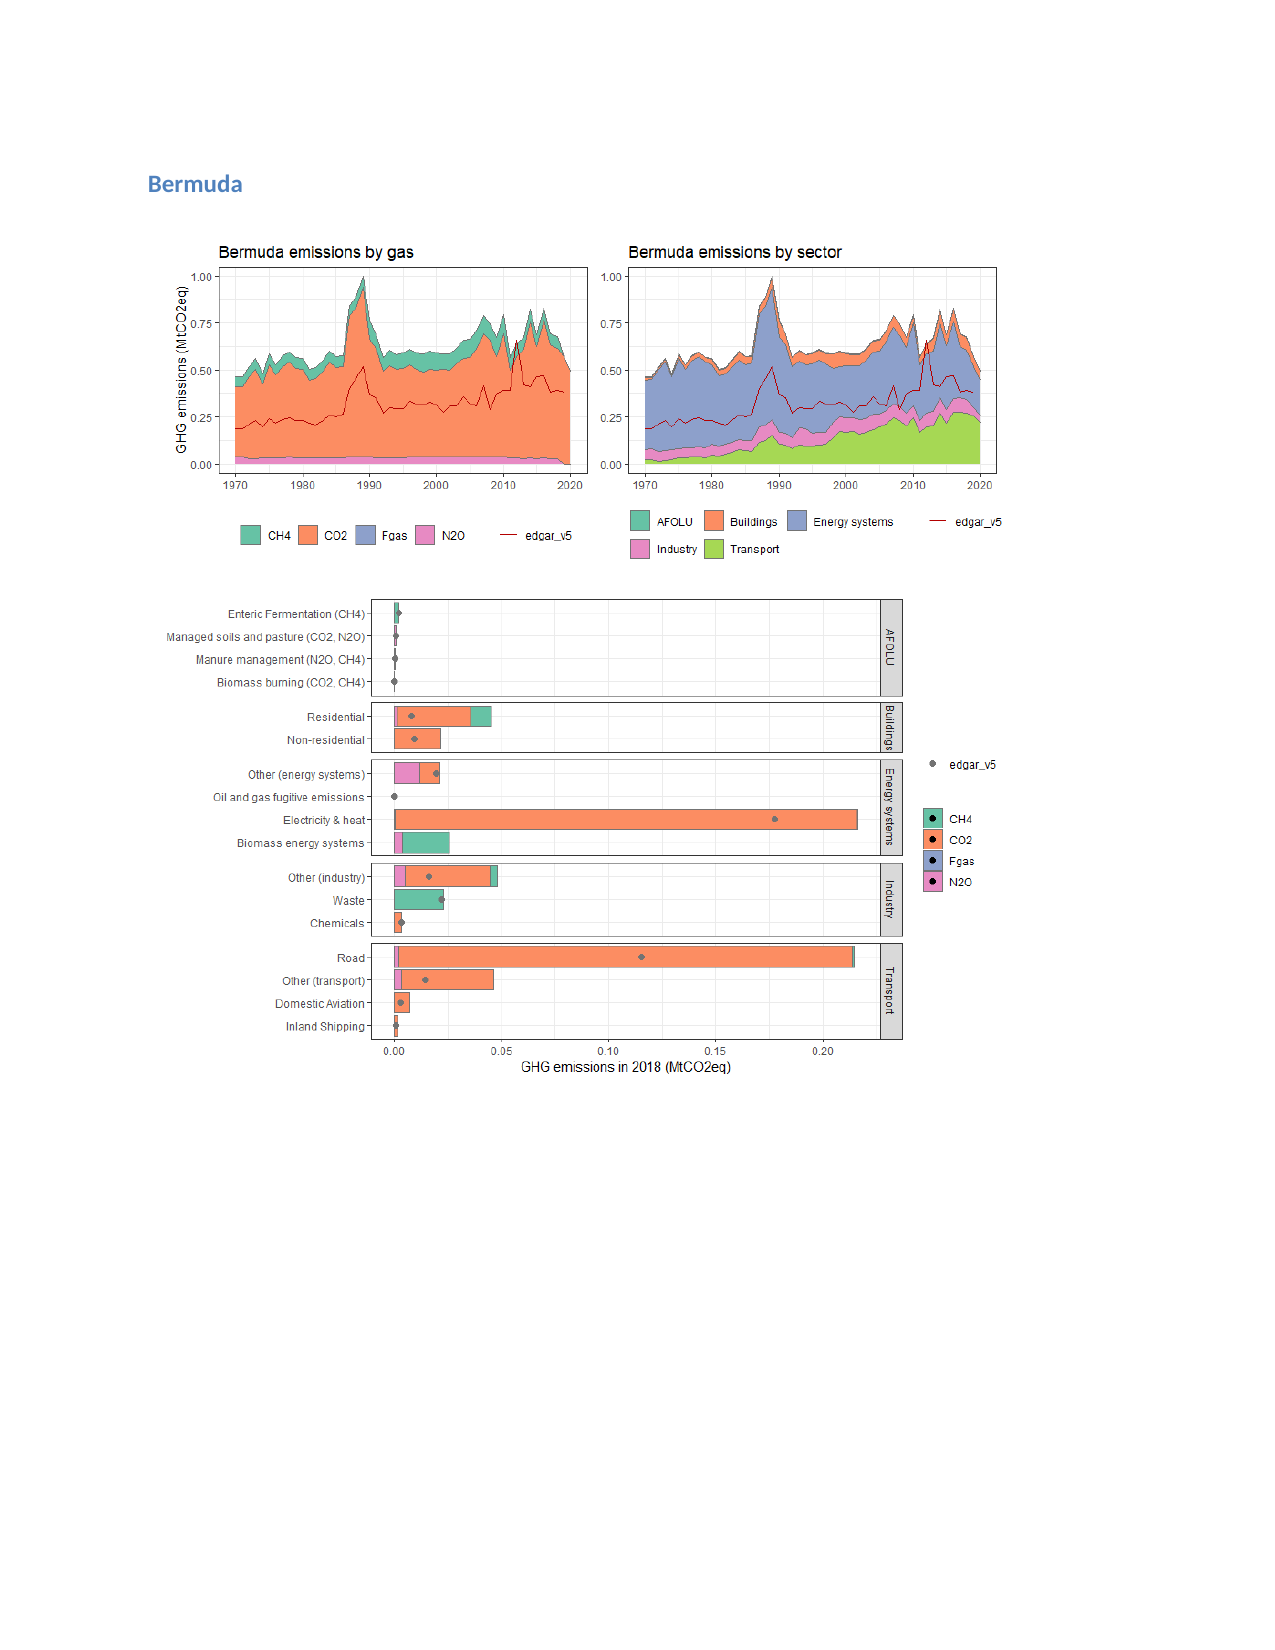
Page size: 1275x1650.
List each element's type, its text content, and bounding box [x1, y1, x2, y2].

subtitle Bermuda [148, 168, 1127, 199]
picture [147, 217, 1023, 1093]
